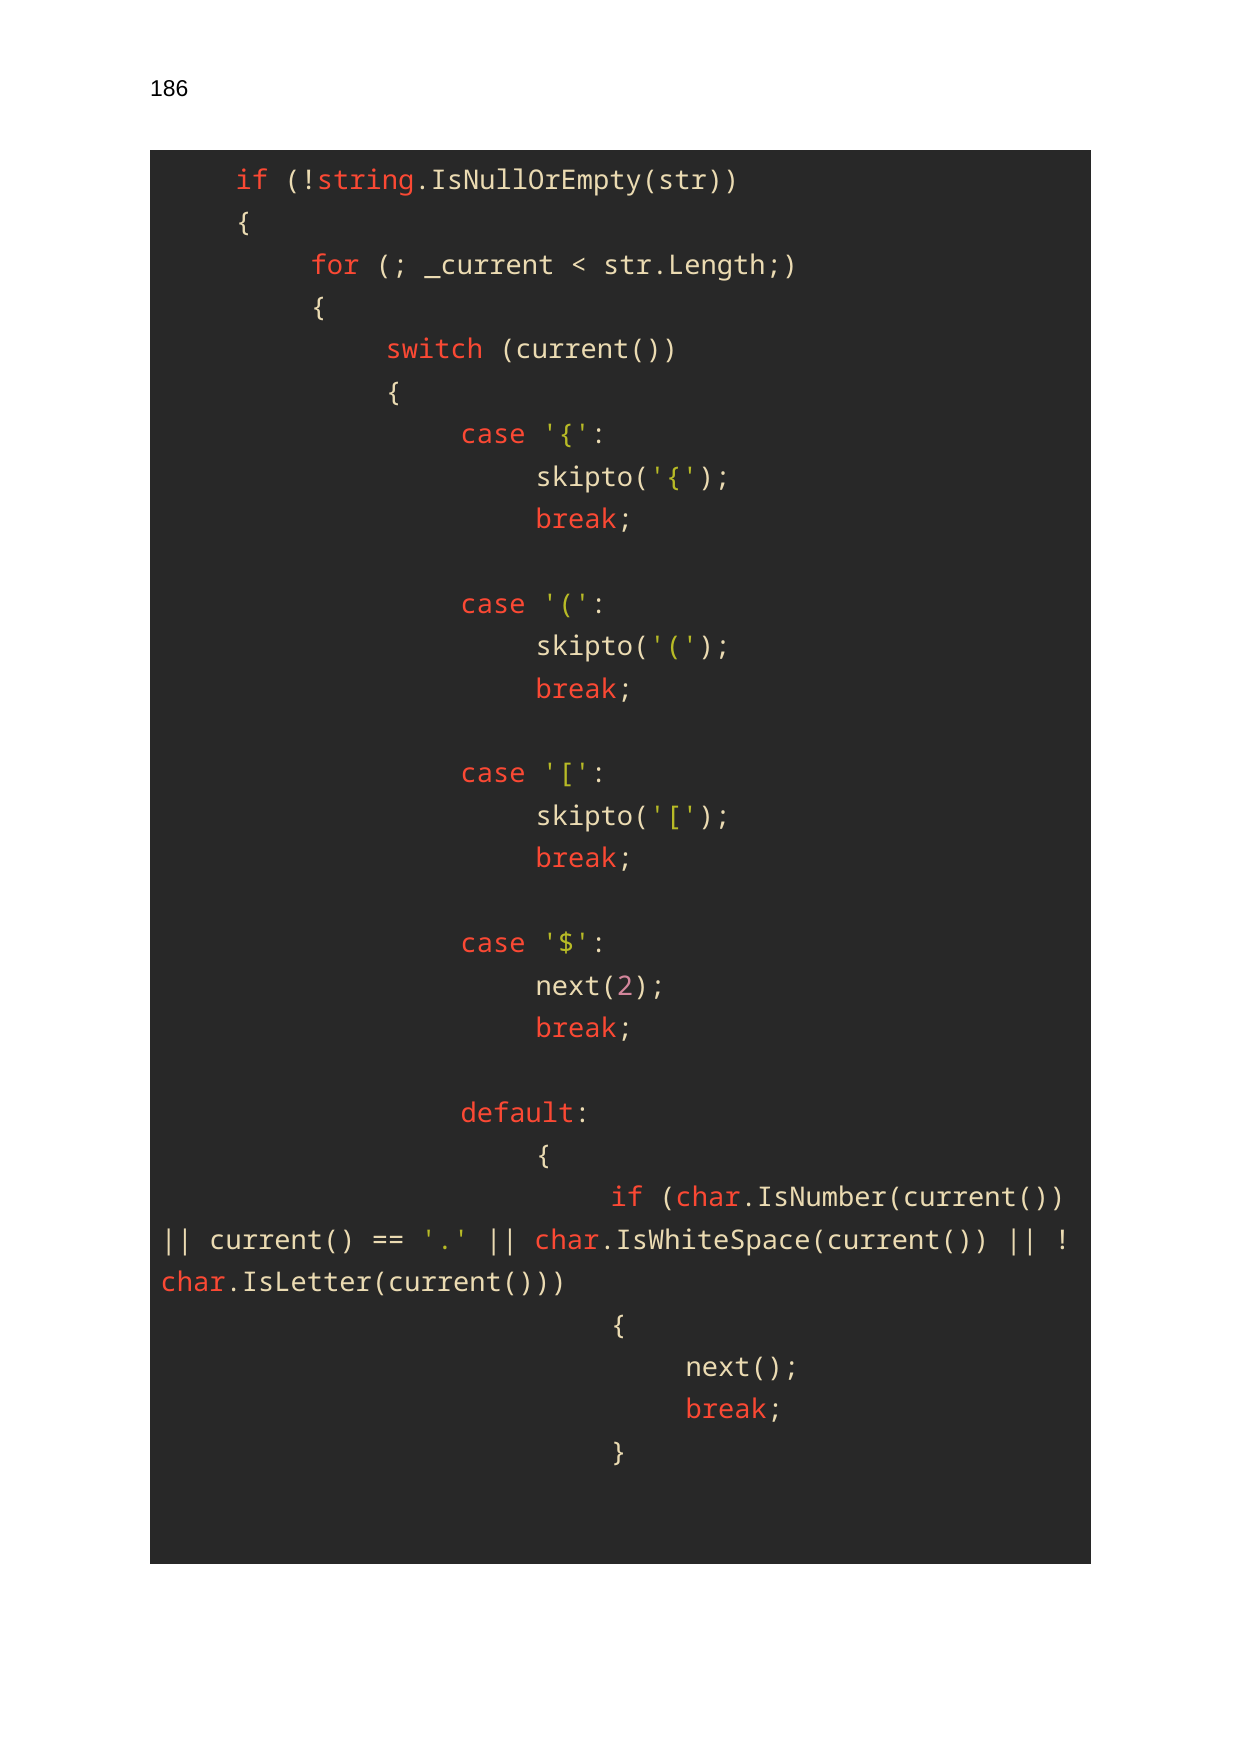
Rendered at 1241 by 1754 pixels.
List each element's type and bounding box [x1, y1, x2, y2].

table_header [150, 150, 1091, 1564]
